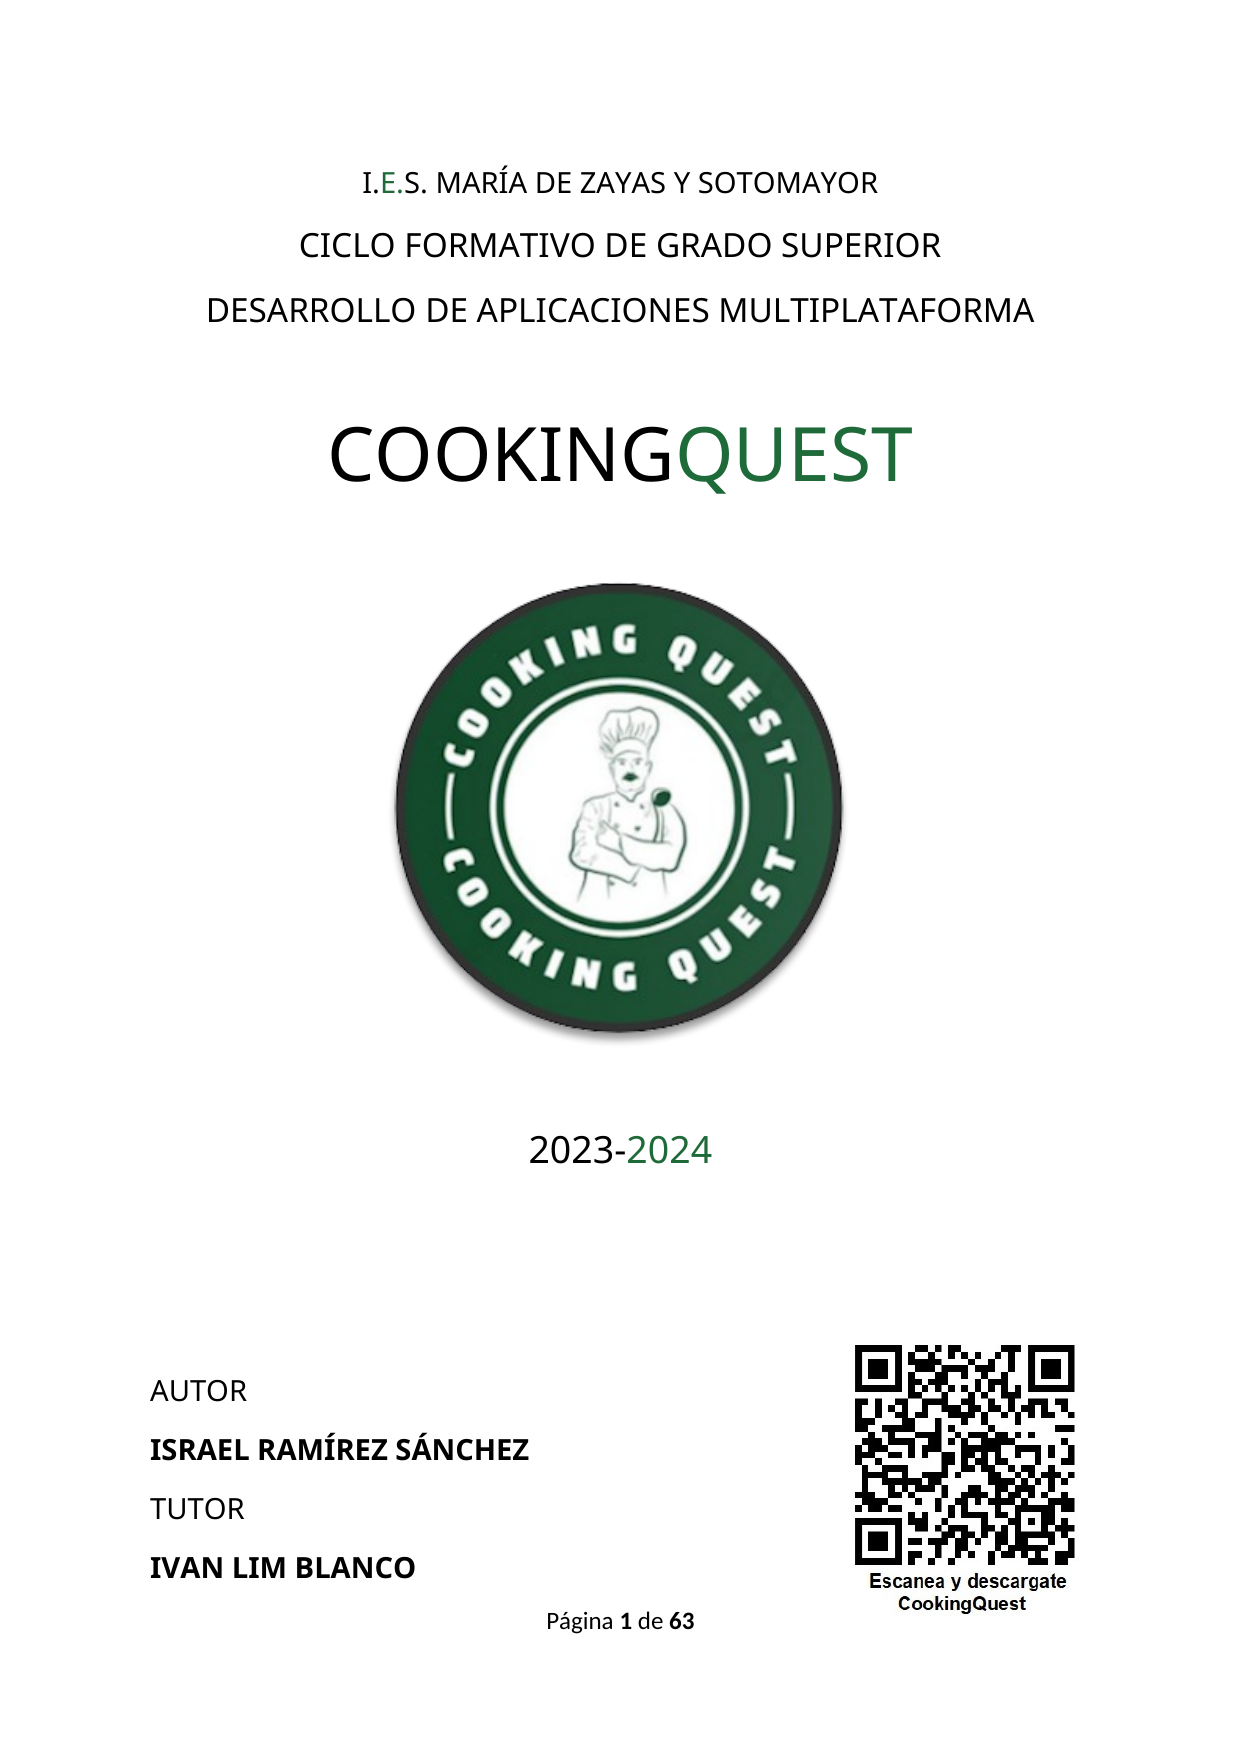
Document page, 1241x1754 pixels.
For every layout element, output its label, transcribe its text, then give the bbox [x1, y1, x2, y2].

text DESARROLLO DE APLICACIONES MULTIPLATAFORMA [150, 287, 1090, 332]
text ISRAEL RAMÍREZ SÁNCHEZ [150, 1429, 828, 1469]
text TUTOR [150, 1489, 828, 1528]
text COOKINGQUEST [150, 401, 1090, 503]
picture [828, 1342, 1113, 1627]
text AUTOR [150, 1371, 828, 1410]
text I.E.S. MARÍA DE ZAYAS Y SOTOMAYOR [150, 162, 1090, 202]
text CICLO FORMATIVO DE GRADO SUPERIOR [150, 222, 1090, 267]
text 2023-2024 [150, 1123, 1090, 1174]
picture [384, 576, 856, 1041]
text IVAN LIM BLANCO [150, 1548, 828, 1587]
